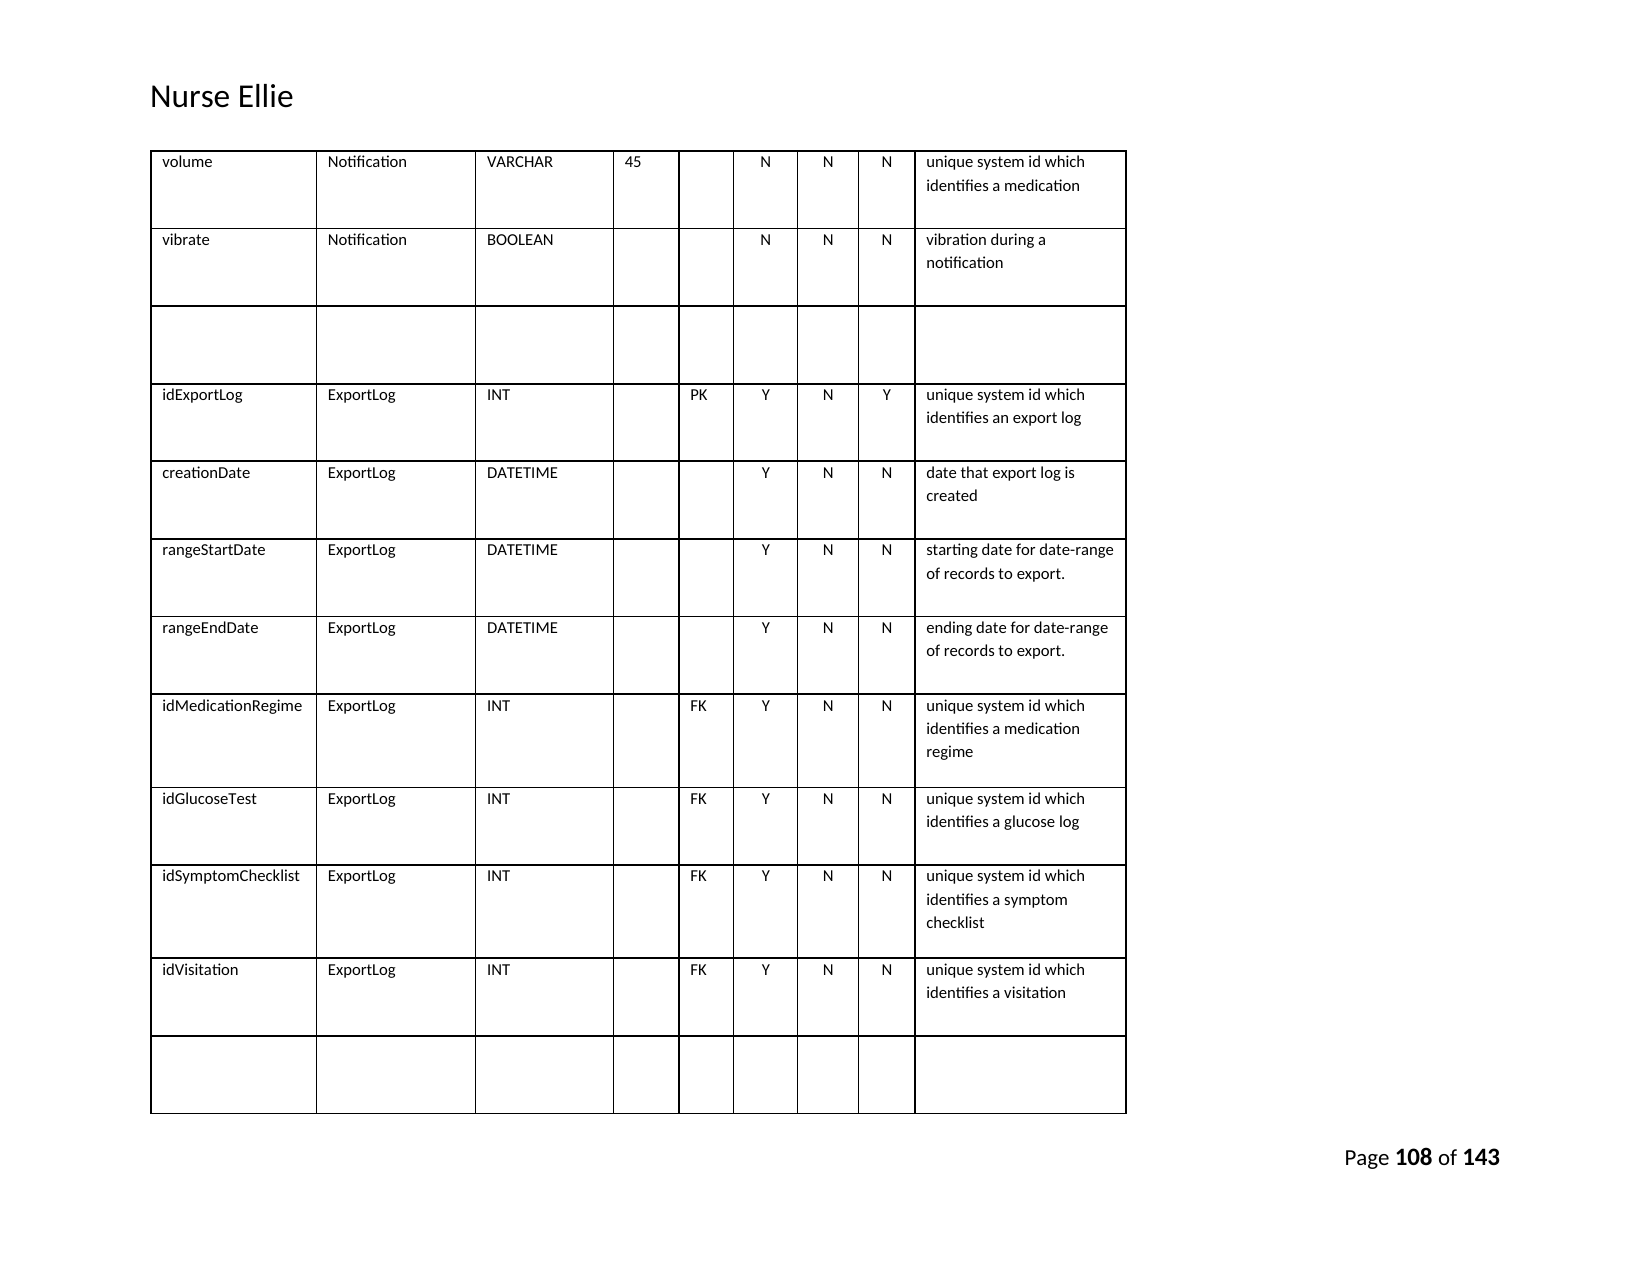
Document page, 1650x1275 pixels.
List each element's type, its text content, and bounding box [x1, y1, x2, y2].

table_cell starting date for date-range of records to export. [916, 540, 1125, 616]
table_cell [152, 1037, 316, 1112]
table_cell [859, 1037, 914, 1112]
table_cell N [798, 959, 858, 1035]
table_cell ExportLog [317, 695, 475, 786]
table_cell N [859, 540, 914, 616]
table_cell FK [680, 695, 733, 786]
table_cell N [798, 540, 858, 616]
table_cell [614, 788, 678, 864]
table_cell INT [476, 385, 613, 460]
table_cell Y [734, 866, 797, 957]
table_cell N [798, 152, 858, 228]
table_cell [680, 617, 733, 693]
table_cell rangeStartDate [152, 540, 316, 616]
table_cell Notification [317, 229, 475, 305]
table_cell unique system id which identifies a visitation [916, 959, 1125, 1035]
table_cell N [859, 788, 914, 864]
table_cell [317, 1037, 475, 1112]
table_cell VARCHAR [476, 152, 613, 228]
table_cell idVisitation [152, 959, 316, 1035]
table_cell N [859, 695, 914, 786]
table_cell [798, 1037, 858, 1112]
table_cell vibration during a notification [916, 229, 1125, 305]
table_cell [152, 307, 316, 383]
table_cell [476, 1037, 613, 1112]
table_cell [859, 307, 914, 383]
table_cell Y [734, 695, 797, 786]
table_cell DATETIME [476, 617, 613, 693]
table_cell creationDate [152, 462, 316, 538]
table_cell 45 [614, 152, 678, 228]
table_cell N [798, 788, 858, 864]
table_cell Y [734, 617, 797, 693]
table_cell N [859, 229, 914, 305]
table_cell unique system id which identifies a glucose log [916, 788, 1125, 864]
table_cell N [734, 152, 797, 228]
table_cell INT [476, 788, 613, 864]
table_cell ExportLog [317, 540, 475, 616]
table_cell N [859, 959, 914, 1035]
table_cell INT [476, 959, 613, 1035]
table_cell N [859, 152, 914, 228]
table_cell [680, 540, 733, 616]
table_cell DATETIME [476, 540, 613, 616]
table_cell Y [734, 959, 797, 1035]
table_cell [614, 462, 678, 538]
table_cell [798, 307, 858, 383]
table_cell [614, 307, 678, 383]
table_cell Y [734, 540, 797, 616]
table_cell [614, 385, 678, 460]
table_cell [317, 307, 475, 383]
table_cell N [798, 385, 858, 460]
table_cell [916, 307, 1125, 383]
table_cell idSymptomChecklist [152, 866, 316, 957]
table_cell Y [859, 385, 914, 460]
table_cell idExportLog [152, 385, 316, 460]
table_cell Y [734, 788, 797, 864]
table_cell ExportLog [317, 462, 475, 538]
table_cell volume [152, 152, 316, 228]
table_cell unique system id which identifies a symptom checklist [916, 866, 1125, 957]
table_cell FK [680, 959, 733, 1035]
table_cell rangeEndDate [152, 617, 316, 693]
table_cell ExportLog [317, 385, 475, 460]
table_cell PK [680, 385, 733, 460]
table_cell ending date for date-range of records to export. [916, 617, 1125, 693]
table_cell N [798, 229, 858, 305]
table_cell [680, 462, 733, 538]
table_cell N [798, 617, 858, 693]
table_cell ExportLog [317, 866, 475, 957]
table_cell [680, 229, 733, 305]
table_cell [614, 695, 678, 786]
table_cell idGlucoseTest [152, 788, 316, 864]
table_cell Notification [317, 152, 475, 228]
table_cell ExportLog [317, 617, 475, 693]
table_cell N [798, 695, 858, 786]
table_cell N [798, 866, 858, 957]
table_cell [680, 1037, 733, 1112]
table_cell date that export log is created [916, 462, 1125, 538]
table_cell FK [680, 866, 733, 957]
table_cell N [734, 229, 797, 305]
table_cell [916, 1037, 1125, 1112]
table_cell [614, 1037, 678, 1112]
table_cell unique system id which identifies a medication regime [916, 695, 1125, 786]
table_cell Y [734, 462, 797, 538]
table_cell [614, 866, 678, 957]
table_cell idMedicationRegime [152, 695, 316, 786]
table_cell BOOLEAN [476, 229, 613, 305]
table_cell Y [734, 385, 797, 460]
table_cell [734, 307, 797, 383]
table_cell [680, 307, 733, 383]
table_cell vibrate [152, 229, 316, 305]
table_cell FK [680, 788, 733, 864]
table_cell [476, 307, 613, 383]
table_cell INT [476, 695, 613, 786]
table_cell [734, 1037, 797, 1112]
table_cell [614, 959, 678, 1035]
table_cell [614, 229, 678, 305]
table_cell N [798, 462, 858, 538]
table_cell unique system id which identifies a medication [916, 152, 1125, 228]
table_cell DATETIME [476, 462, 613, 538]
table_cell [680, 152, 733, 228]
table_cell N [859, 866, 914, 957]
table_cell N [859, 462, 914, 538]
table_cell [614, 617, 678, 693]
table_cell N [859, 617, 914, 693]
table_cell INT [476, 866, 613, 957]
table_cell [614, 540, 678, 616]
table_cell ExportLog [317, 959, 475, 1035]
table_cell ExportLog [317, 788, 475, 864]
table_cell unique system id which identifies an export log [916, 385, 1125, 460]
